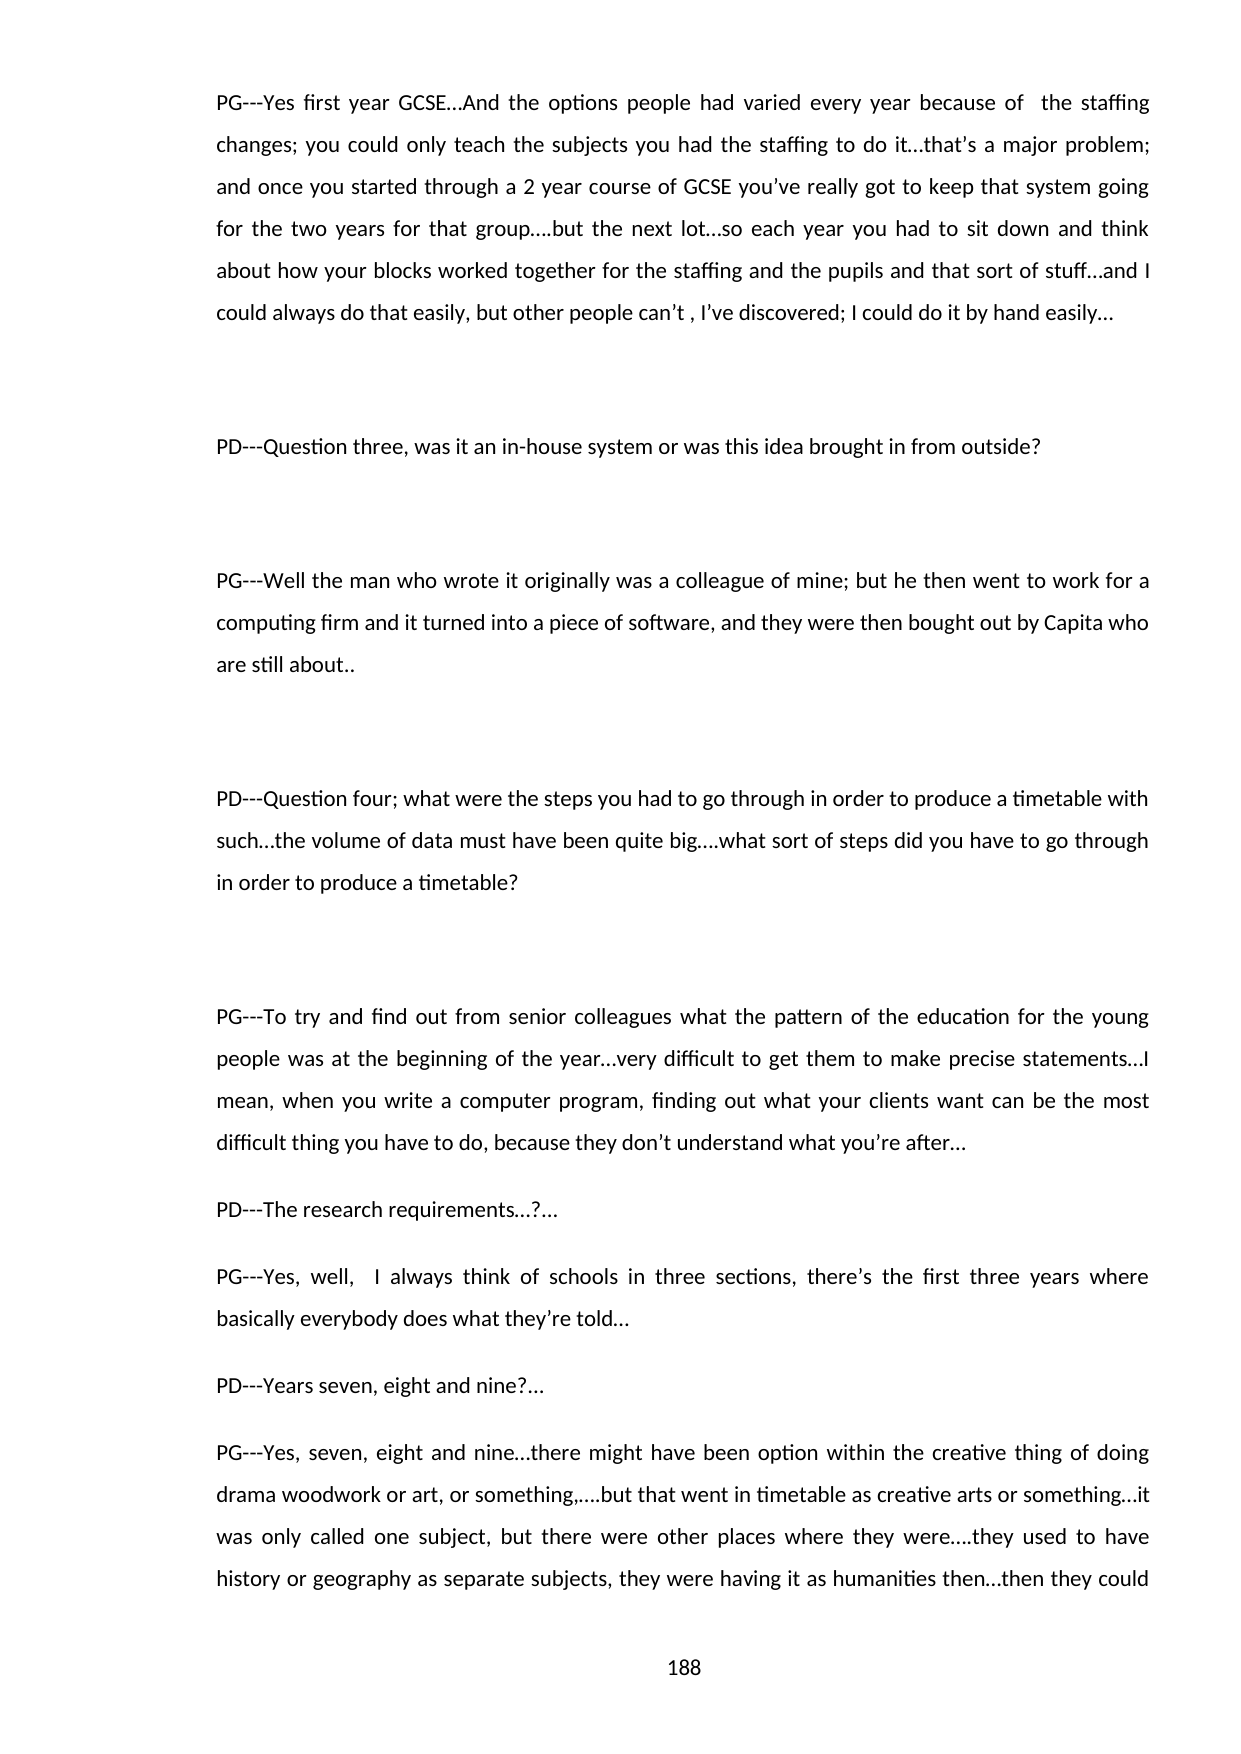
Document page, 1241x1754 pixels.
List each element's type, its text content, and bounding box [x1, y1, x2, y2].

text PD---Years seven, eight and nine?... [216, 1371, 1152, 1399]
text PD---Question four; what were the steps you had to go through in order to produce a timetable with such…the volume of data must have been quite big….what sort of steps did you have to go through in order to produce a timetable? [216, 784, 1152, 896]
text PG---Yes, well, I always think of schools in three sections, there’s the first three years where basically everybody does what they’re told… [216, 1262, 1152, 1332]
text PD---The research requirements…?... [216, 1195, 1152, 1223]
text PG---Well the man who wrote it originally was a colleague of mine; but he then went to work for a computing firm and it turned into a piece of software, and they were then bought out by Capita who are still about.. [216, 566, 1152, 678]
text PG---Yes first year GCSE…And the options people had varied every year because of the staffing changes; you could only teach the subjects you had the staffing to do it…that’s a major problem; and once you started through a 2 year course of GCSE you’ve really got to keep that system going for the two years for that group….but the next lot…so each year you had to sit down and think about how your blocks worked together for the staffing and the pupils and that sort of stuff…and I could always do that easily, but other people can’t , I’ve discovered; I could do it by hand easily… [216, 88, 1152, 326]
text PD---Question three, was it an in-house system or was this idea brought in from outside? [216, 432, 1152, 460]
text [216, 1438, 1152, 1592]
text PG---To try and find out from senior colleagues what the pattern of the education for the young people was at the beginning of the year…very difficult to get them to make precise statements…I mean, when you write a computer program, finding out what your clients want can be the most difficult thing you have to do, because they don’t understand what you’re after… [216, 1002, 1152, 1156]
